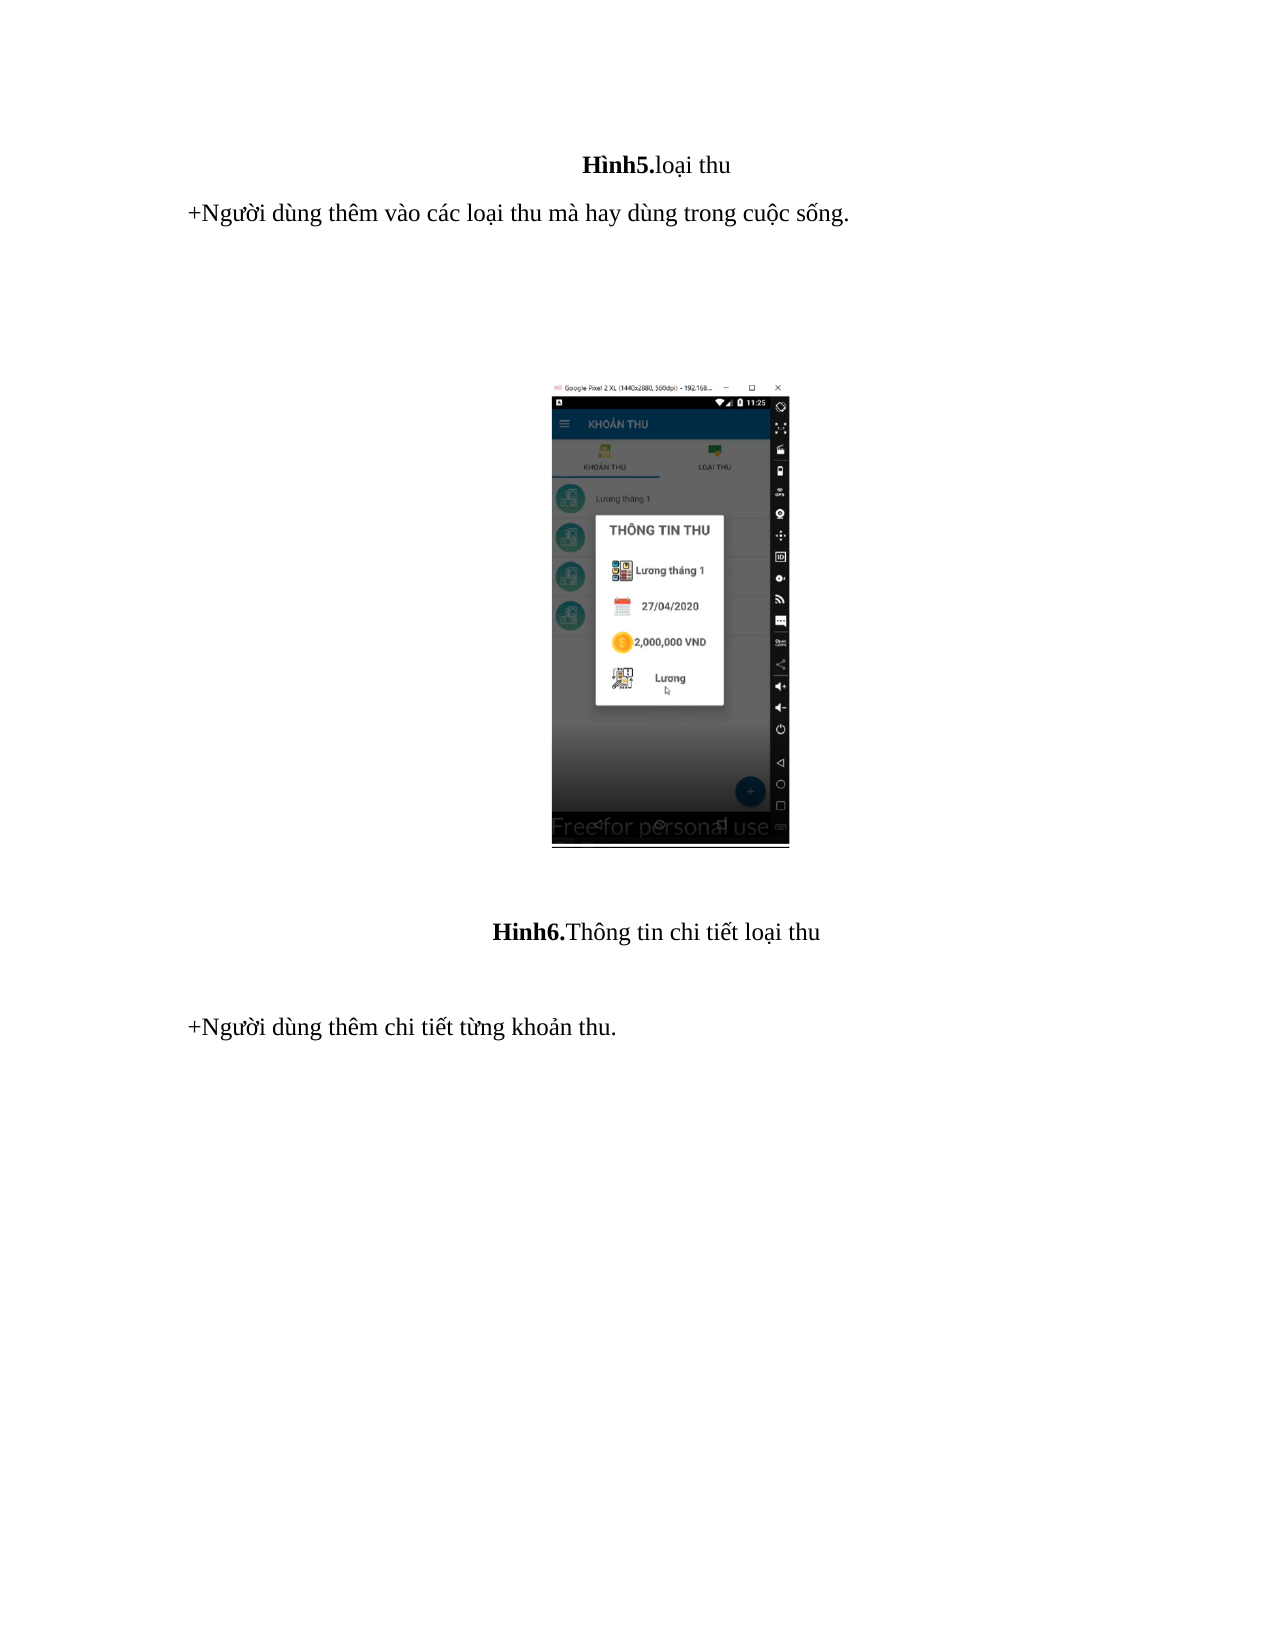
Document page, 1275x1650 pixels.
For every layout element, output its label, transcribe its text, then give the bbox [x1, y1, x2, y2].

text +Người dùng thêm vào các loại thu mà hay dùng trong cuộc sống. [187, 198, 1125, 226]
text Hinh6.Thông tin chi tiết loại thu [187, 917, 1125, 945]
text +Người dùng thêm chi tiết từng khoản thu. [187, 1012, 1125, 1041]
picture [551, 385, 790, 848]
text Hình5.loại thu [187, 150, 1125, 179]
